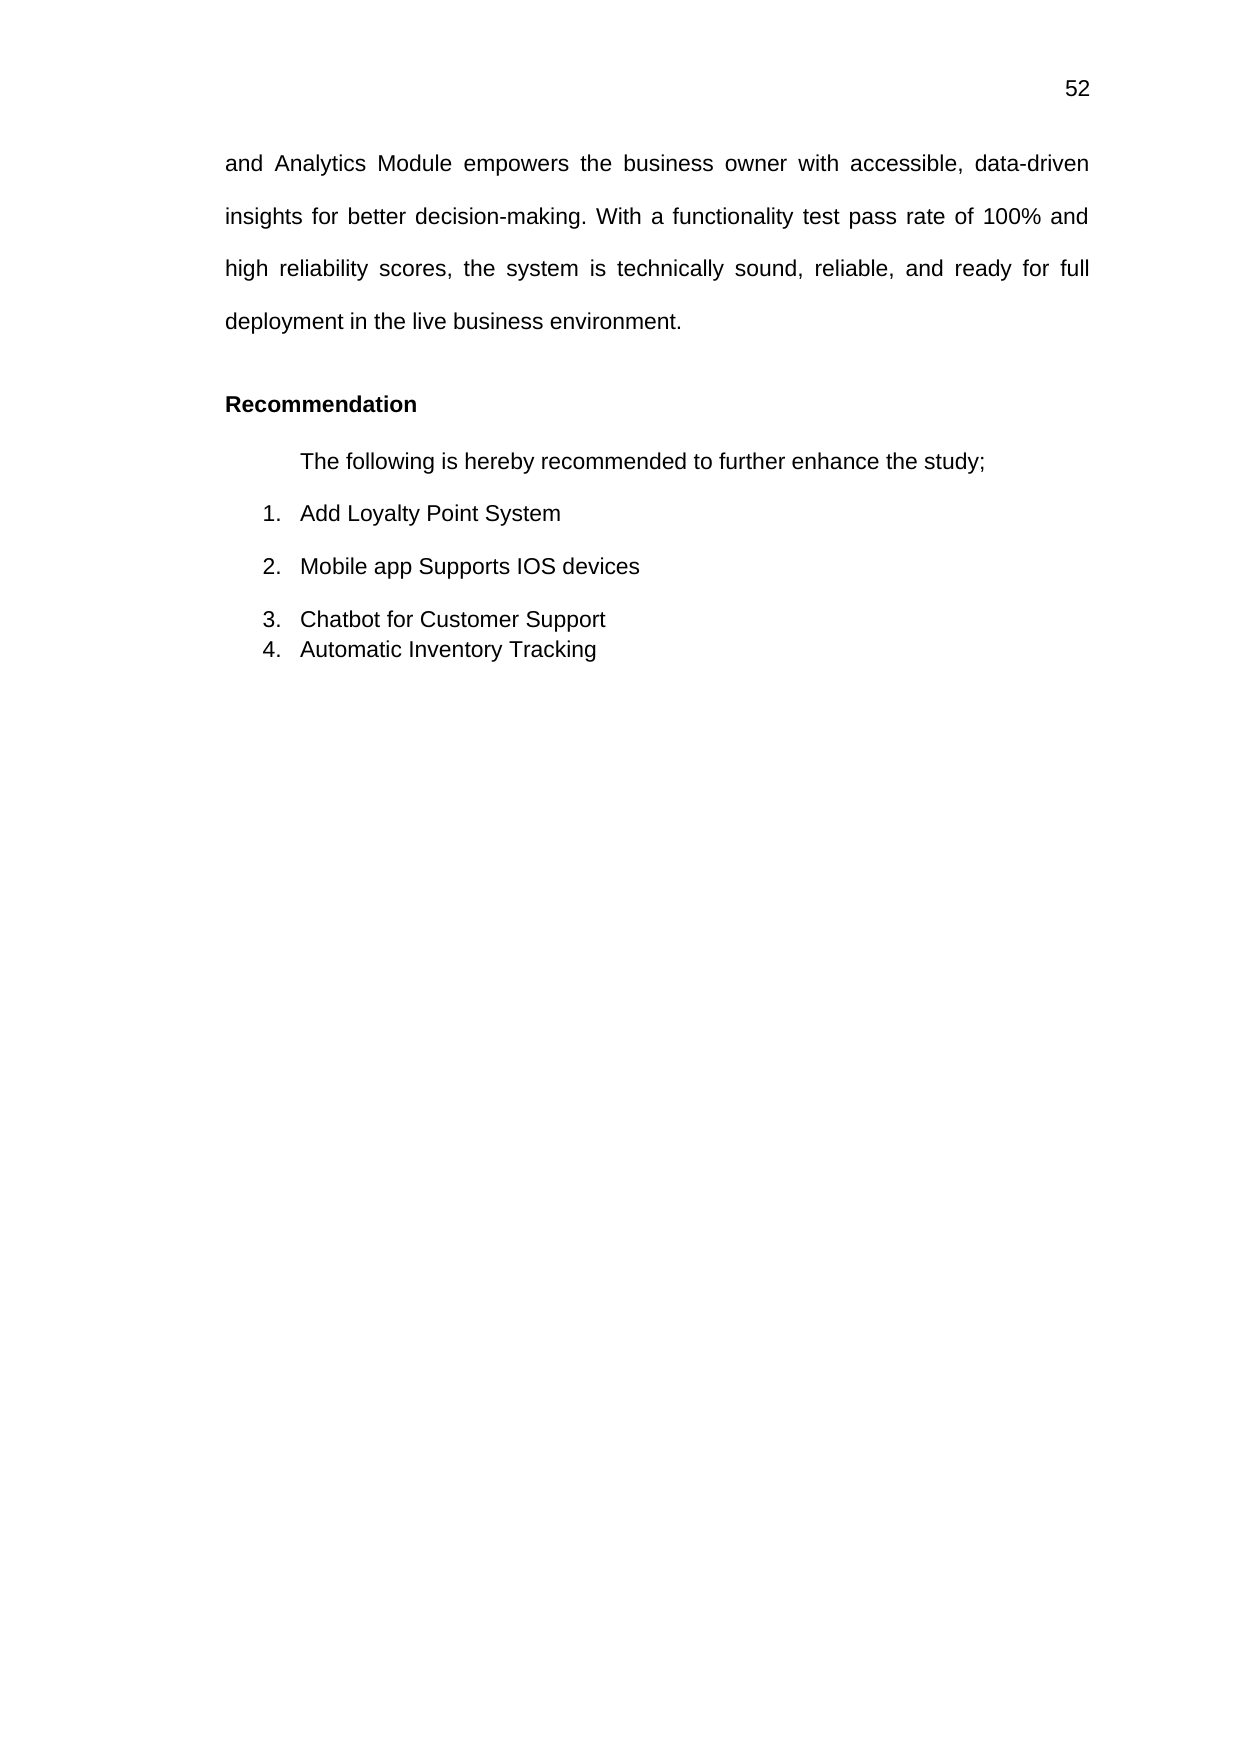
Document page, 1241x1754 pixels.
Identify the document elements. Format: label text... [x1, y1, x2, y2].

list Add Loyalty Point System [262, 500, 1090, 527]
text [225, 150, 1090, 334]
subtitle Recommendation [225, 391, 1090, 417]
list Mobile app Supports IOS devices [262, 553, 1090, 579]
list Automatic Inventory Tracking [262, 636, 1090, 662]
list Chatbot for Customer Support [262, 606, 1090, 632]
text The following is hereby recommended to further enhance the study; [225, 448, 1090, 474]
